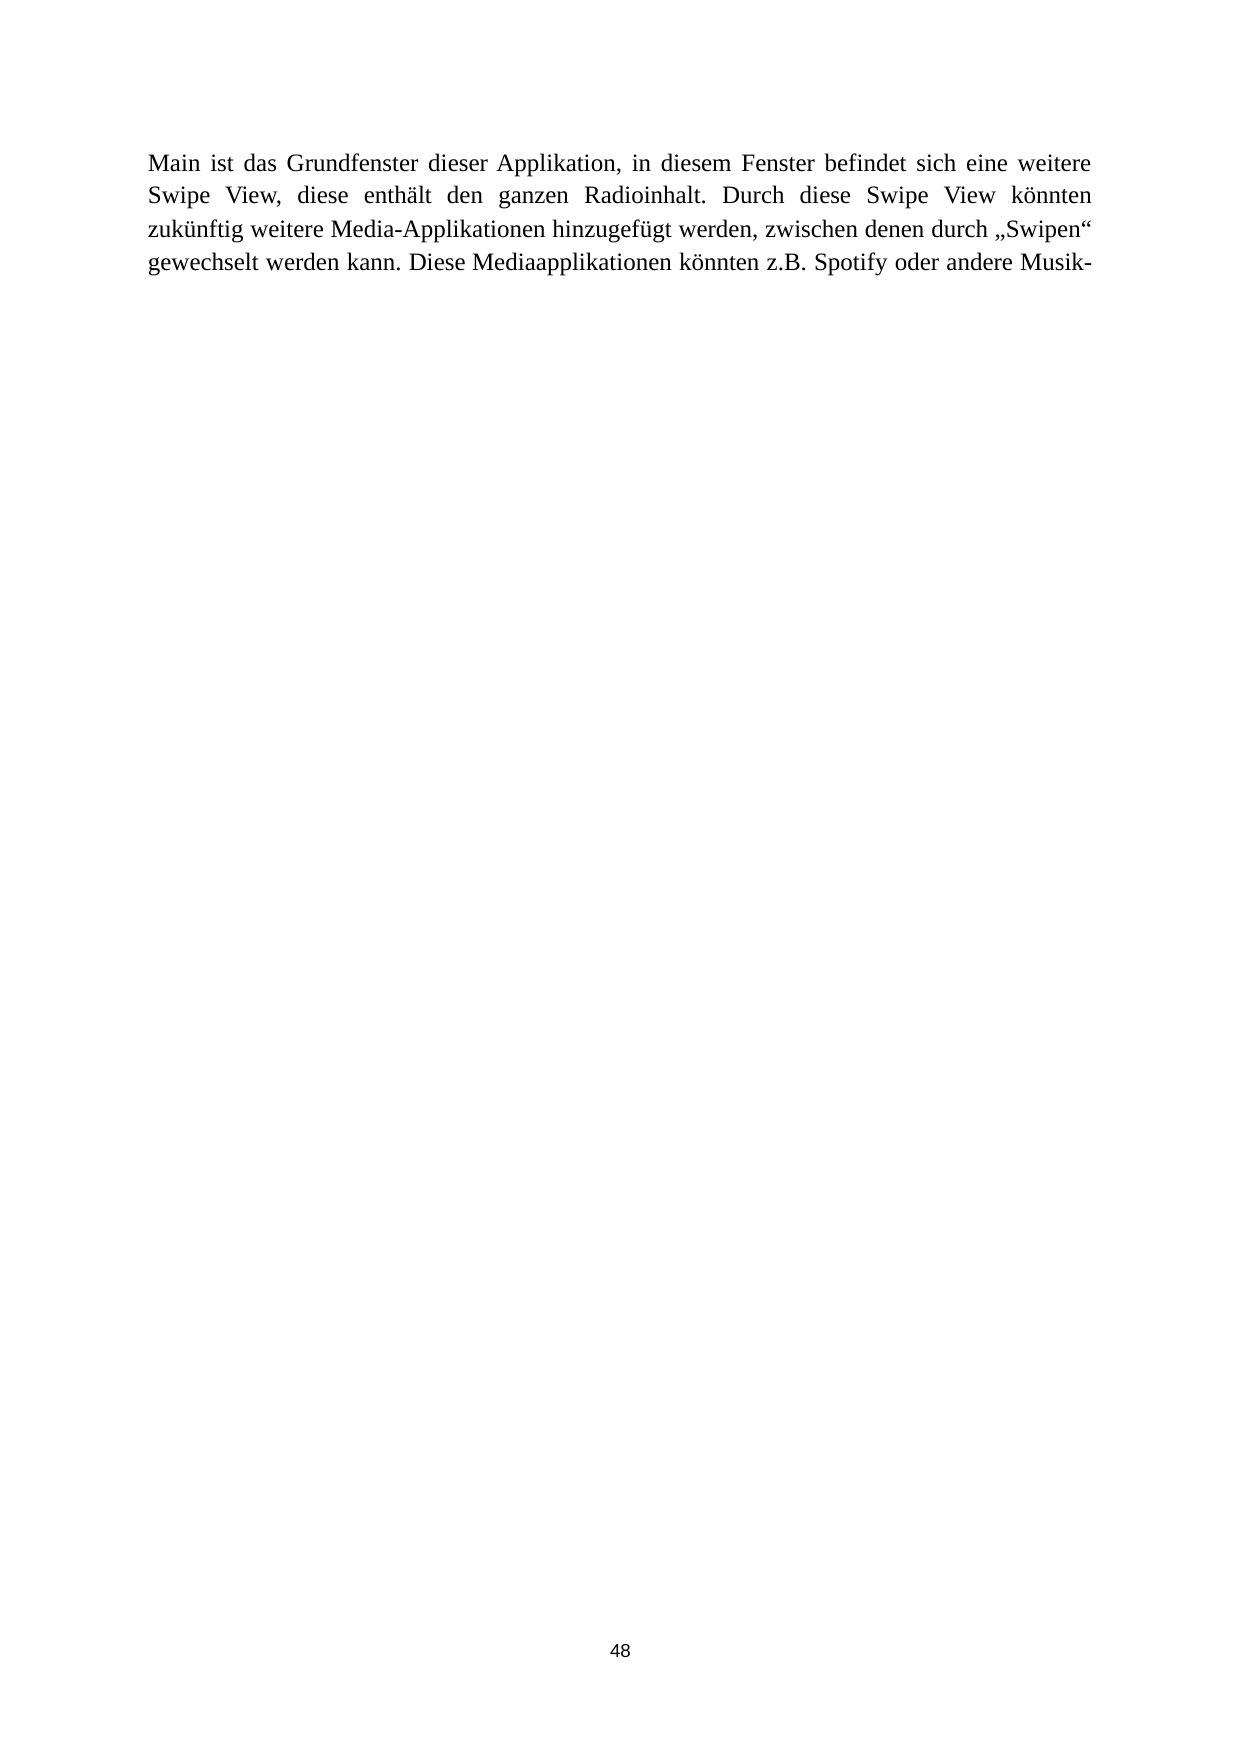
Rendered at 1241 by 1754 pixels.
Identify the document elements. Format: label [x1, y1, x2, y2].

text [148, 148, 1093, 275]
